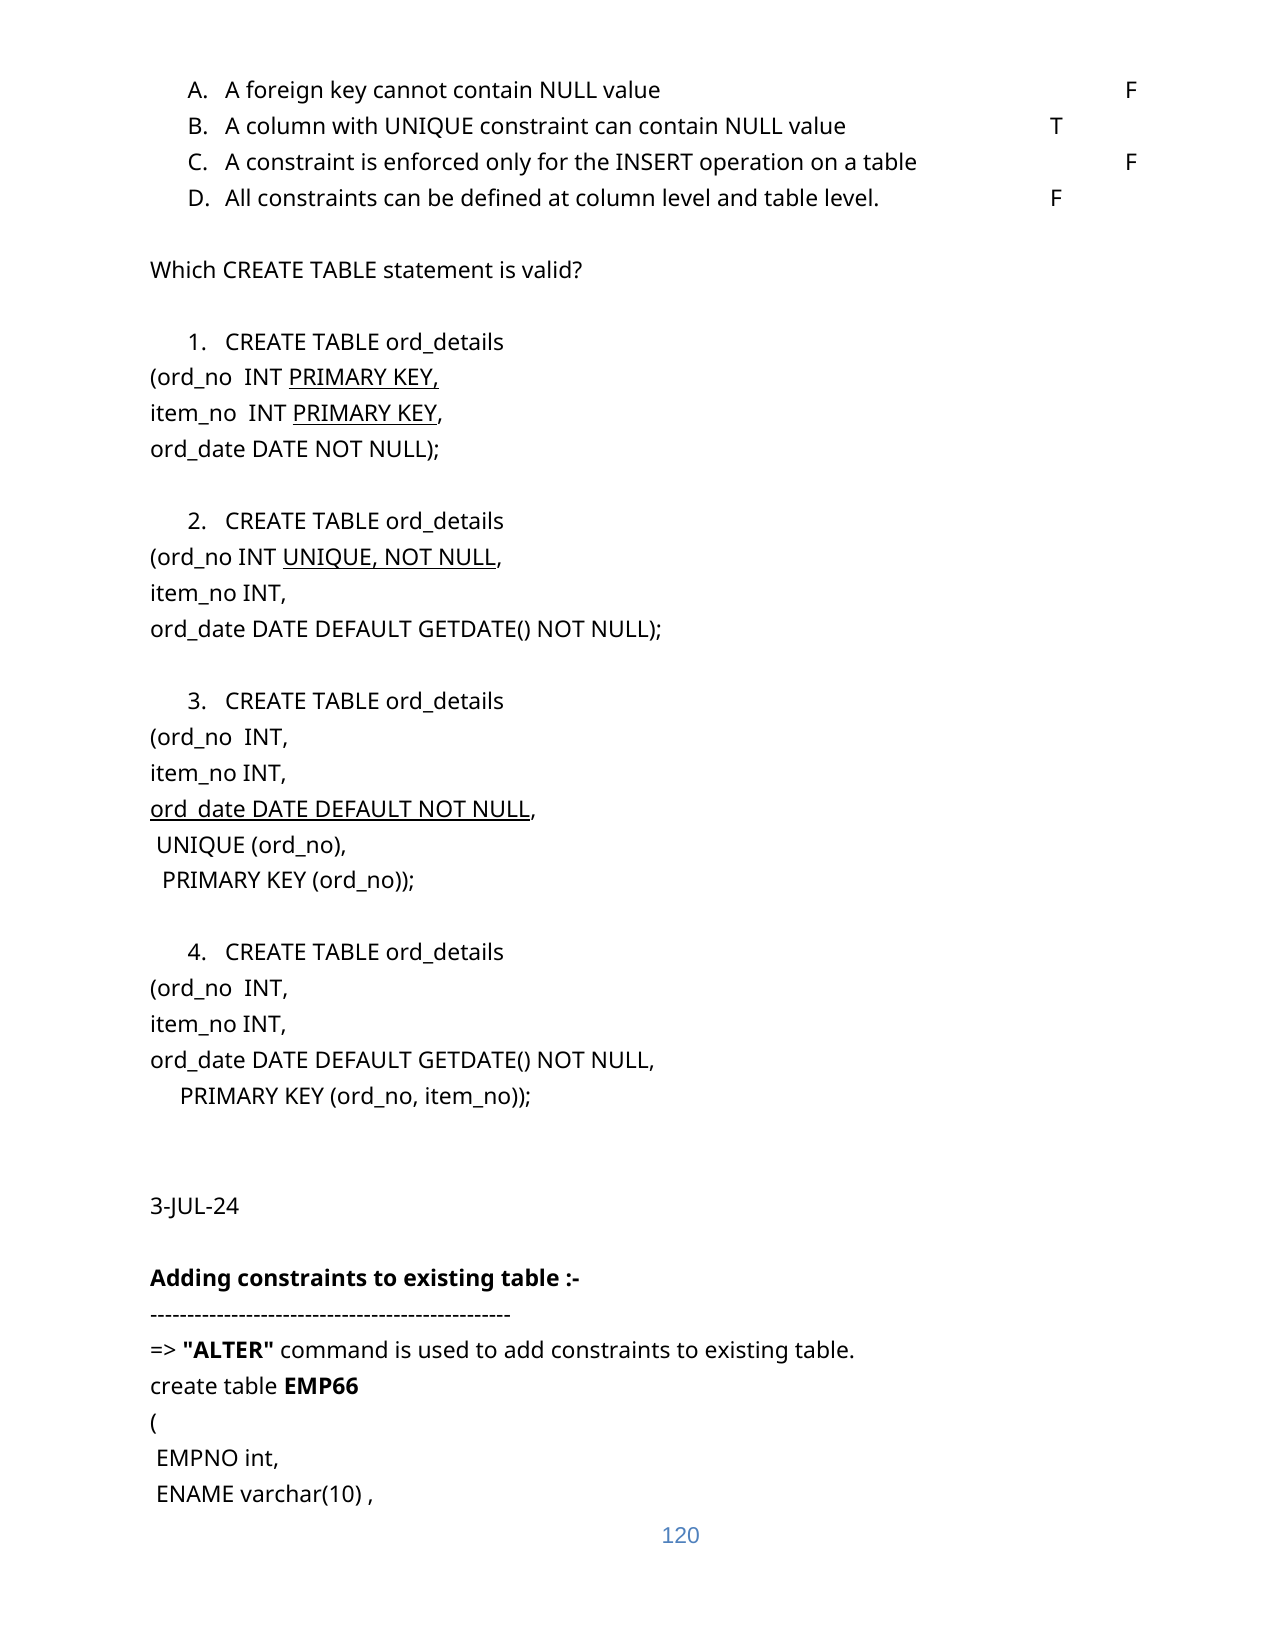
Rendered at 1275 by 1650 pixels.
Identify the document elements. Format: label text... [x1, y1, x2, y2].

list A column with UNIQUE constraint can contain NULL value T [187, 110, 1211, 141]
text ord_date DATE DEFAULT GETDATE() NOT NULL, [150, 1044, 1211, 1075]
text EMPNO int, [150, 1442, 1211, 1473]
text item_no INT, [150, 757, 1211, 788]
list A constraint is enforced only for the INSERT operation on a table F [187, 146, 1211, 177]
text ------------------------------------------------- [150, 1298, 1211, 1329]
list A foreign key cannot contain NULL value F [187, 74, 1211, 105]
text PRIMARY KEY (ord_no)); [150, 864, 1211, 896]
text (ord_no INT UNIQUE, NOT NULL, [150, 541, 1211, 572]
text (ord_no INT PRIMARY KEY, [150, 361, 1211, 393]
list CREATE TABLE ord_details [187, 505, 1211, 536]
list CREATE TABLE ord_details [187, 325, 1211, 357]
text => "ALTER" command is used to add constraints to existing table. [150, 1334, 1211, 1365]
text 3-JUL-24 [150, 1190, 1211, 1221]
text ord_date DATE NOT NULL); [150, 433, 1211, 464]
text (ord_no INT, [150, 721, 1211, 752]
list All constraints can be defined at column level and table level. F [187, 182, 1211, 213]
list CREATE TABLE ord_details [187, 685, 1211, 716]
text (ord_no INT, [150, 972, 1211, 1003]
list CREATE TABLE ord_details [187, 936, 1211, 968]
text item_no INT, [150, 1008, 1211, 1039]
text Which CREATE TABLE statement is valid? [150, 253, 1211, 285]
text ( [150, 1406, 1211, 1437]
text item_no INT, [150, 577, 1211, 608]
text ENAME varchar(10) , [150, 1477, 1211, 1509]
text item_no INT PRIMARY KEY, [150, 397, 1211, 428]
text ord_date DATE DEFAULT GETDATE() NOT NULL); [150, 613, 1211, 644]
text UNIQUE (ord_no), [150, 828, 1211, 860]
text Adding constraints to existing table :- [150, 1262, 1211, 1293]
text PRIMARY KEY (ord_no, item_no)); [150, 1080, 1211, 1111]
text ord_date DATE DEFAULT NOT NULL, [150, 793, 1211, 824]
text create table EMP66 [150, 1370, 1211, 1401]
